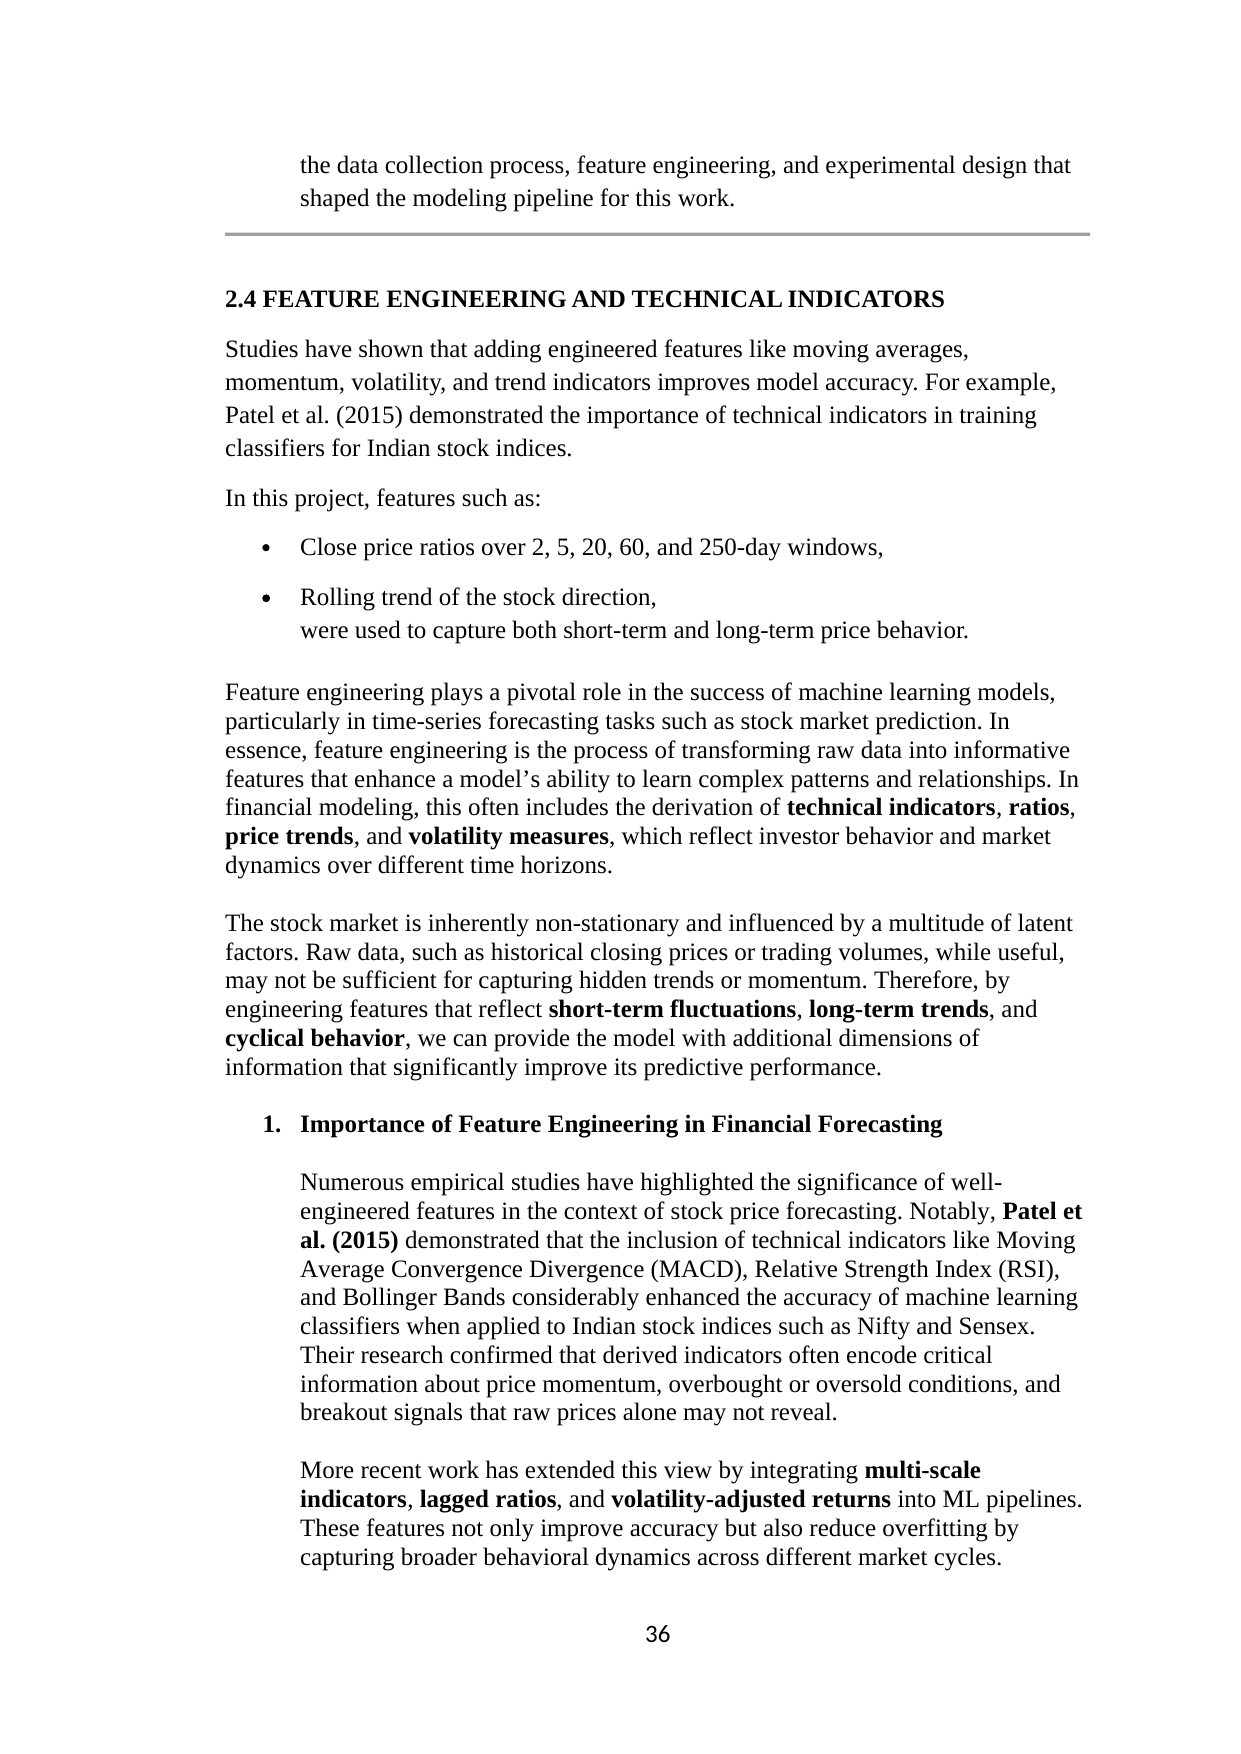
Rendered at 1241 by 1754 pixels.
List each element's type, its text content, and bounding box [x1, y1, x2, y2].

text The stock market is inherently non-stationary and influenced by a multitude of latent factors. Raw data, such as historical closing prices or trading volumes, while useful, may not be sufficient for capturing hidden trends or momentum. Therefore, by engineering features that reflect short-term fluctuations, long-term trends, and cyclical behavior, we can provide the model with additional dimensions of information that significantly improve its predictive performance. [225, 908, 1090, 1080]
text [300, 150, 1090, 212]
text Studies have shown that adding engineered features like moving averages, momentum, volatility, and trend indicators improves model accuracy. For example, Patel et al. (2015) demonstrated the importance of technical indicators in training classifiers for Indian stock indices. [225, 334, 1090, 462]
text More recent work has extended this view by integrating multi-scale indicators, lagged ratios, and volatility-adjusted returns into ML pipelines. These features not only improve accuracy but also reduce overfitting by capturing broader behavioral dynamics across different market cycles. [300, 1455, 1090, 1570]
text Feature engineering plays a pivotal role in the success of machine learning models, particularly in time-series forecasting tasks such as stock market prediction. In essence, feature engineering is the process of transforming raw data into informative features that enhance a model’s ability to learn complex patterns and relationships. In financial modeling, this often includes the derivation of technical indicators, ratios, price trends, and volatility measures, which reflect investor behavior and market dynamics over different time horizons. [225, 677, 1090, 879]
list Close price ratios over 2, 5, 20, 60, and 250-day windows, [262, 532, 1090, 561]
text Numerous empirical studies have highlighted the significance of well-engineered features in the context of stock price forecasting. Notably, Patel et al. (2015) demonstrated that the inclusion of technical indicators like Moving Average Convergence Divergence (MACD), Relative Strength Index (RSI), and Bollinger Bands considerably enhanced the accuracy of machine learning classifiers when applied to Indian stock indices such as Nifty and Sensex. Their research confirmed that derived indicators often encode critical information about price momentum, overbought or oversold conditions, and breakout signals that raw prices alone may not reveal. [300, 1167, 1090, 1426]
text In this project, features such as: [225, 483, 1090, 512]
list Rolling trend of the stock direction, were used to capture both short-term and long-term price behavior. [262, 582, 1090, 644]
text 2.4 FEATURE ENGINEERING AND TECHNICAL INDICATORS [225, 284, 1090, 313]
list Importance of Feature Engineering in Financial Forecasting [262, 1109, 1090, 1138]
